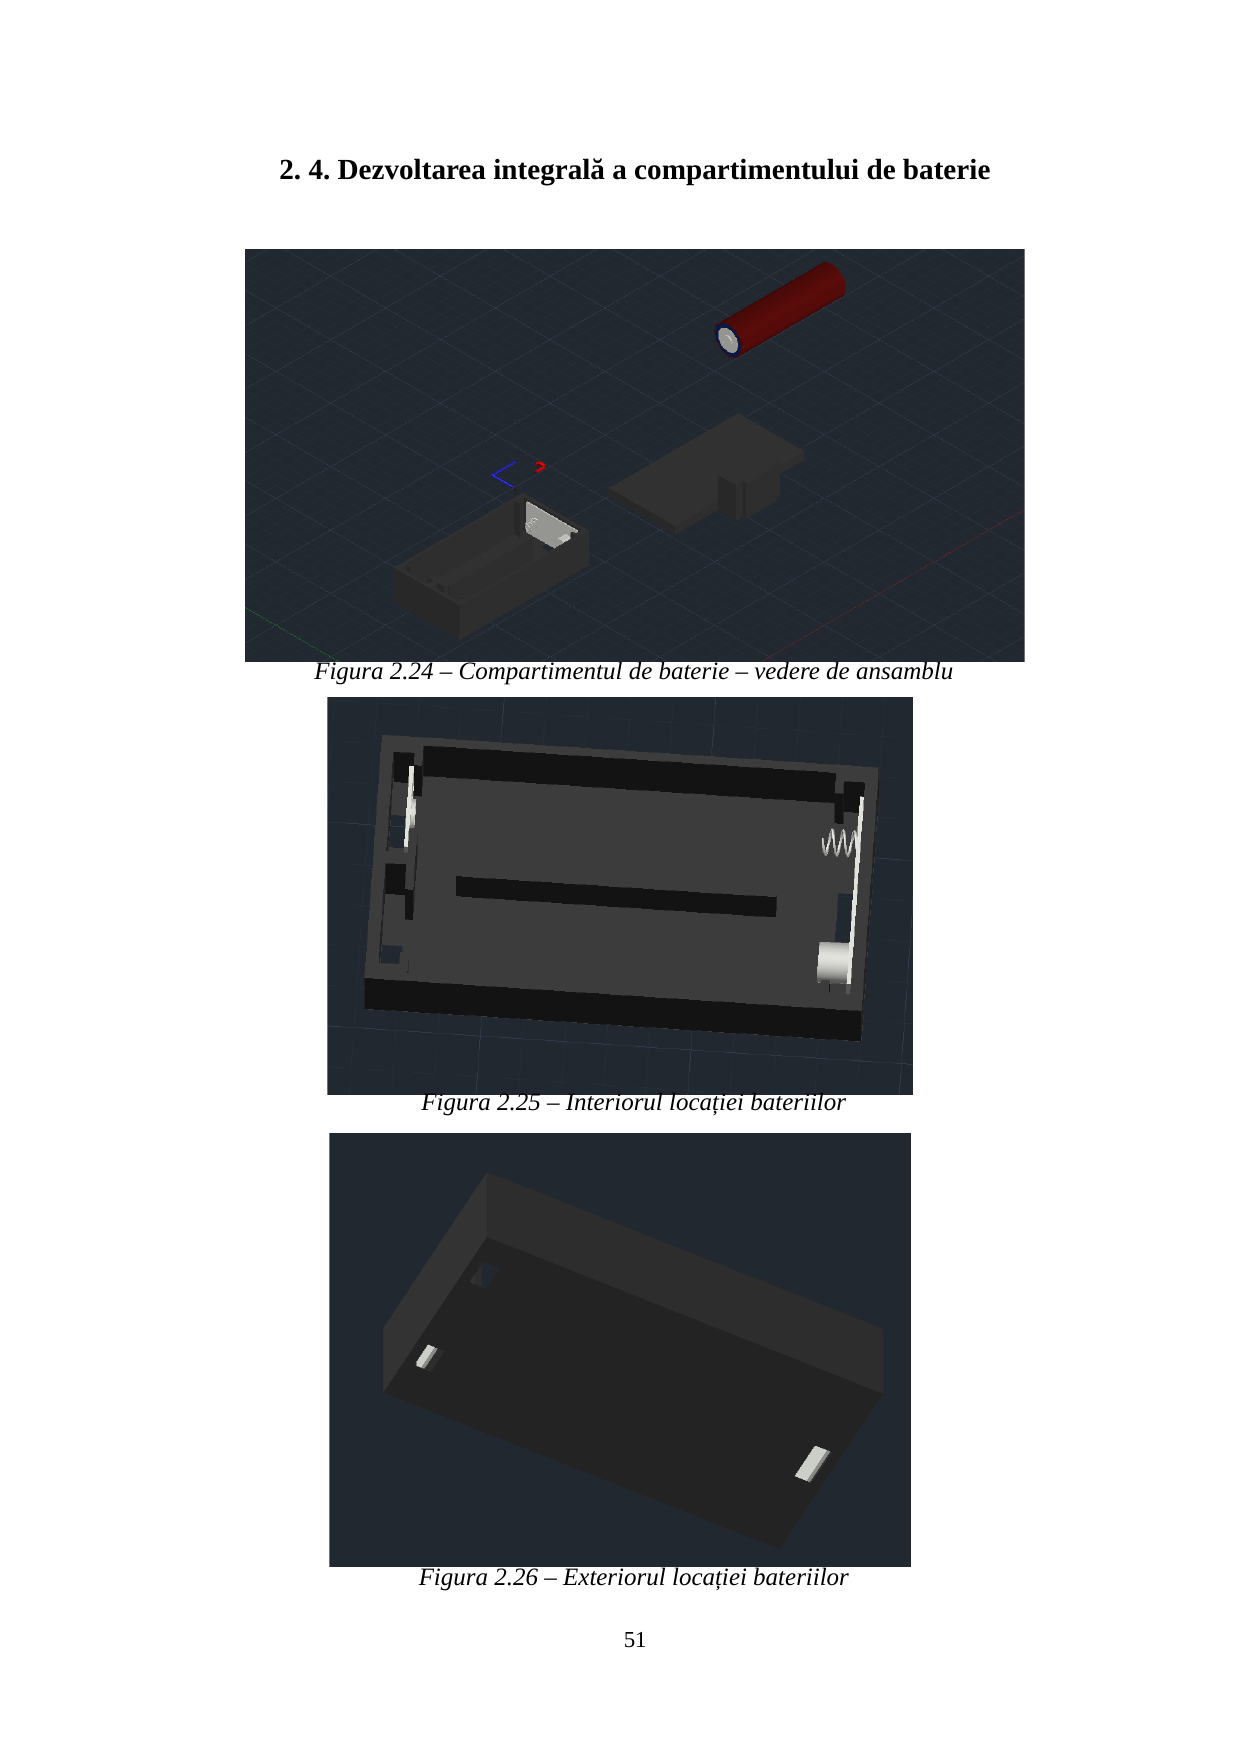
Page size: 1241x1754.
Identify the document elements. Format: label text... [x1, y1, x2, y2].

picture [245, 249, 1025, 662]
subtitle 2. 4. Dezvoltarea integrală a compartimentului de baterie [177, 152, 1092, 185]
picture [329, 1133, 911, 1567]
picture [327, 697, 913, 1095]
